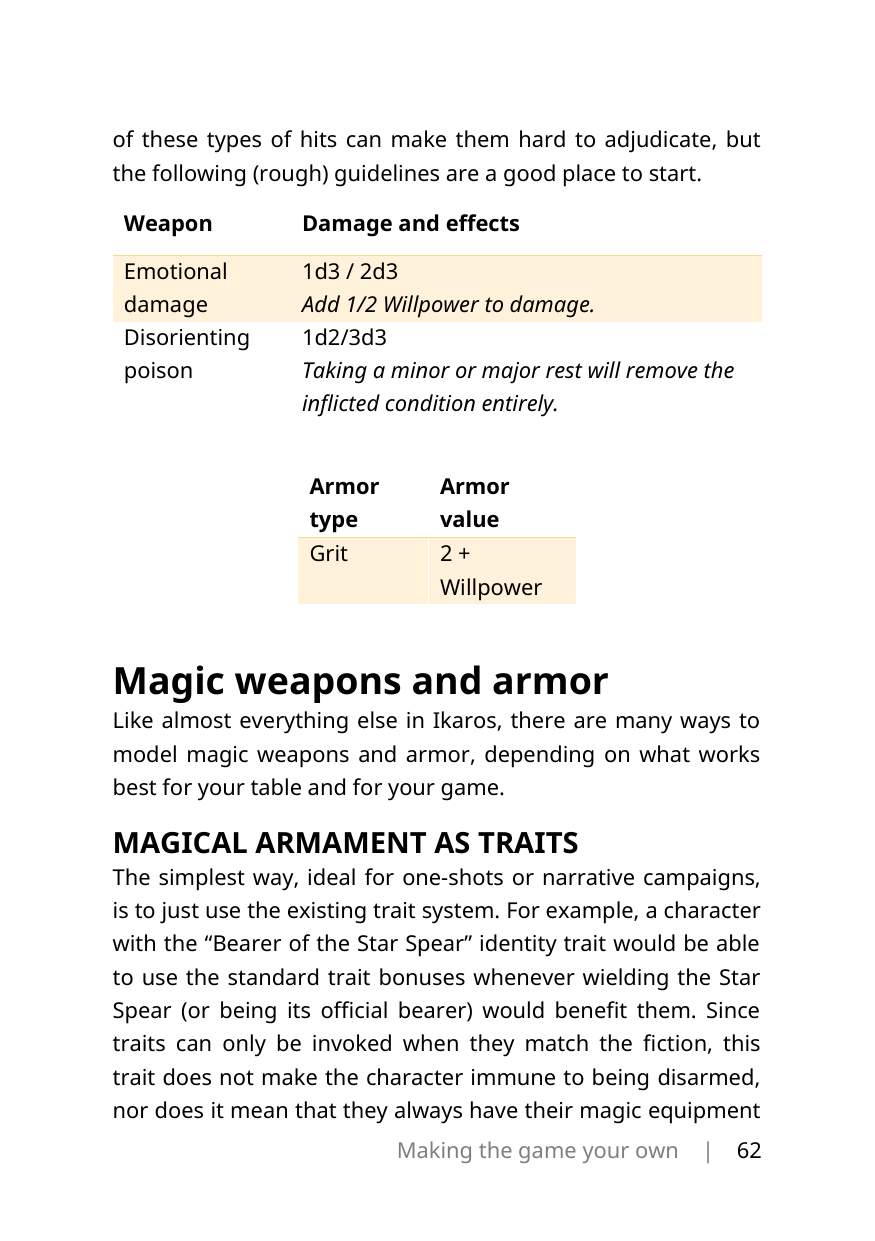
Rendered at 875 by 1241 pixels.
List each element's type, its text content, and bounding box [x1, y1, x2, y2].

table_cell 1d3 / 2d3 Add 1/2 Willpower to damage. [291, 256, 762, 322]
table_cell Emotional damage [113, 256, 291, 322]
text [112, 124, 762, 187]
table_cell Grit [298, 538, 428, 604]
text Like almost everything else in Ikaros, there are many ways to model magic weapons and armor, depending on what works best for your table and for your game. [112, 705, 762, 802]
subtitle Magical armament as traits [112, 822, 762, 862]
table_cell 2 + Willpower [429, 538, 576, 604]
table_header Armor value [429, 471, 576, 537]
table_cell 1d2/3d3 Taking a minor or major rest will remove the inflicted condition entirely. [291, 322, 762, 421]
table_header Damage and effects [291, 208, 762, 254]
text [112, 862, 762, 1125]
subtitle Magic weapons and armor [112, 654, 762, 705]
table_cell Disorienting poison [113, 322, 291, 421]
table_header Armor type [298, 471, 428, 537]
table_header Weapon [113, 208, 291, 254]
